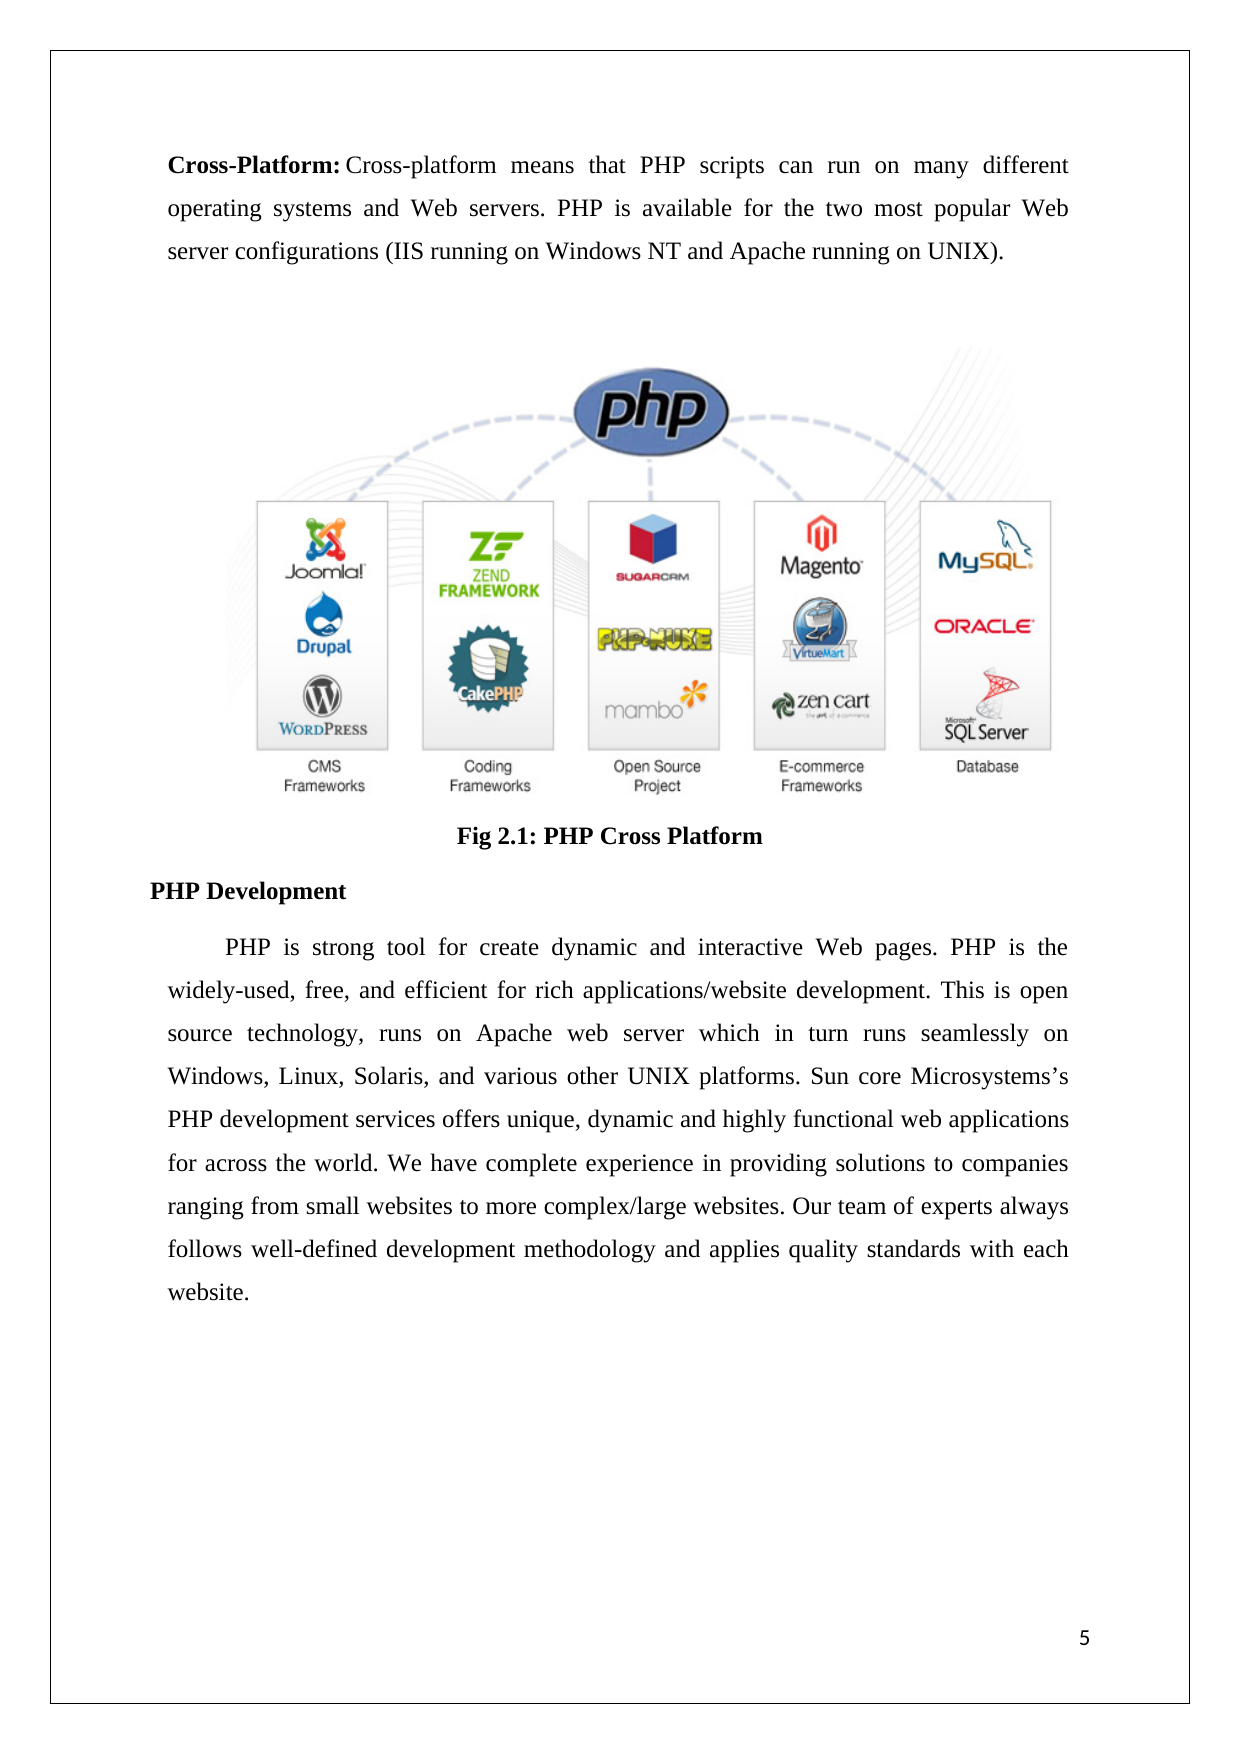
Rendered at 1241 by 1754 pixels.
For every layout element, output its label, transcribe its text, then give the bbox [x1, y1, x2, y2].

text PHP is strong tool for create dynamic and interactive Web pages. PHP is the widely-used, free, and efficient for rich applications/website development. This is open source technology, runs on Apache web server which in turn runs seamlessly on Windows, Linux, Solaris, and various other UNIX platforms. Sun core Microsystems’s PHP development services offers unique, dynamic and highly functional web applications for across the world. We have complete experience in providing solutions to companies ranging from small websites to more complex/large websites. Our team of experts always follows well-defined development methodology and applies quality standards with each website. [167, 932, 1069, 1306]
text Fig 2.1: PHP Cross Platform [150, 821, 1069, 849]
text Cross-Platform: Cross-platform means that PHP scripts can run on many different operating systems and Web servers. PHP is available for the two most popular Web server configurations (IIS running on Windows NT and Apache running on UNIX). [167, 150, 1069, 265]
picture [225, 347, 1077, 795]
text PHP Development [150, 876, 1069, 905]
